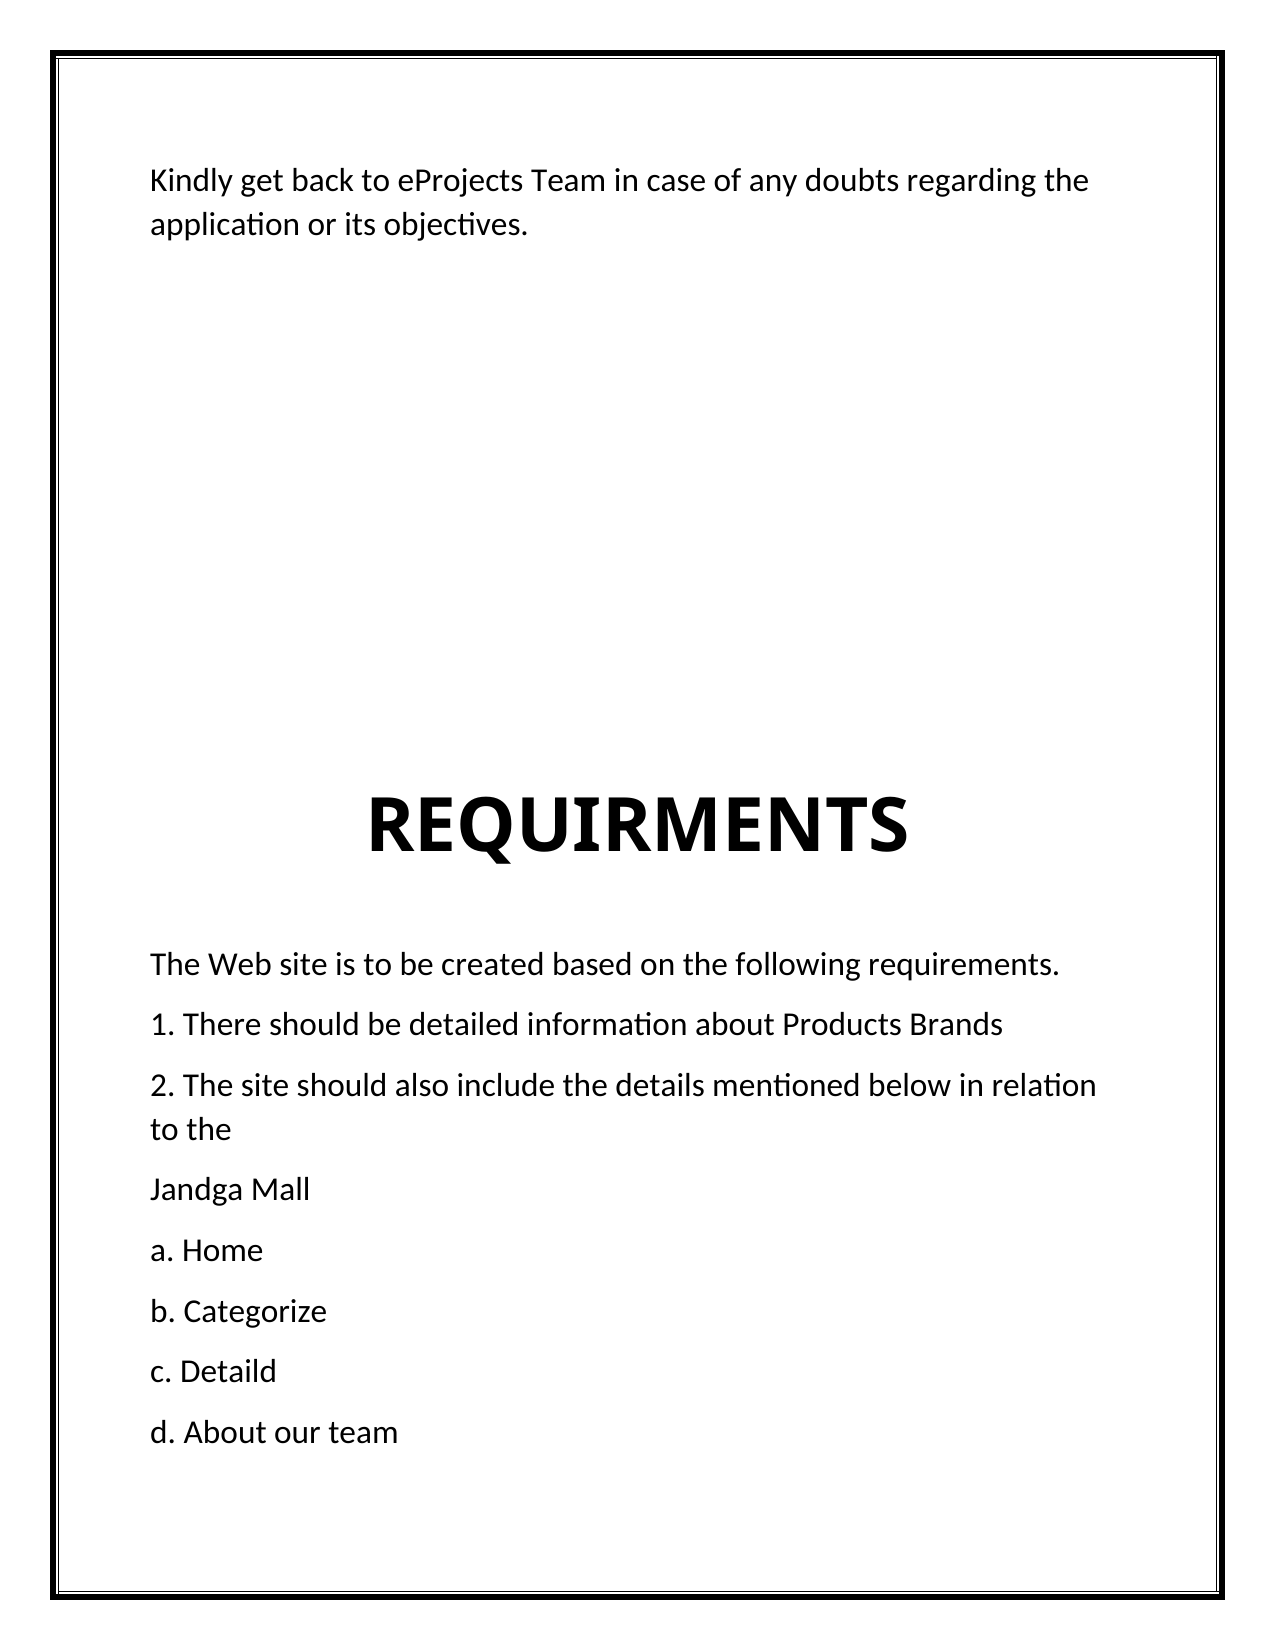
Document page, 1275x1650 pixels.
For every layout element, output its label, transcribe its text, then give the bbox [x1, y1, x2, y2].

text 2. The site should also include the details mentioned below in relation to the [150, 1064, 1125, 1148]
text The Web site is to be created based on the following requirements. [150, 943, 1125, 983]
text c. Detaild [150, 1350, 1125, 1391]
text REQUIRMENTS [150, 772, 1125, 874]
text d. About our team [150, 1411, 1125, 1452]
text Kindly get back to eProjects Team in case of any doubts regarding the application or its objectives. [150, 159, 1125, 244]
text 1. There should be detailed information about Products Brands [150, 1003, 1125, 1044]
text b. Categorize [150, 1290, 1125, 1330]
text Jandga Mall [150, 1168, 1125, 1209]
text a. Home [150, 1229, 1125, 1270]
